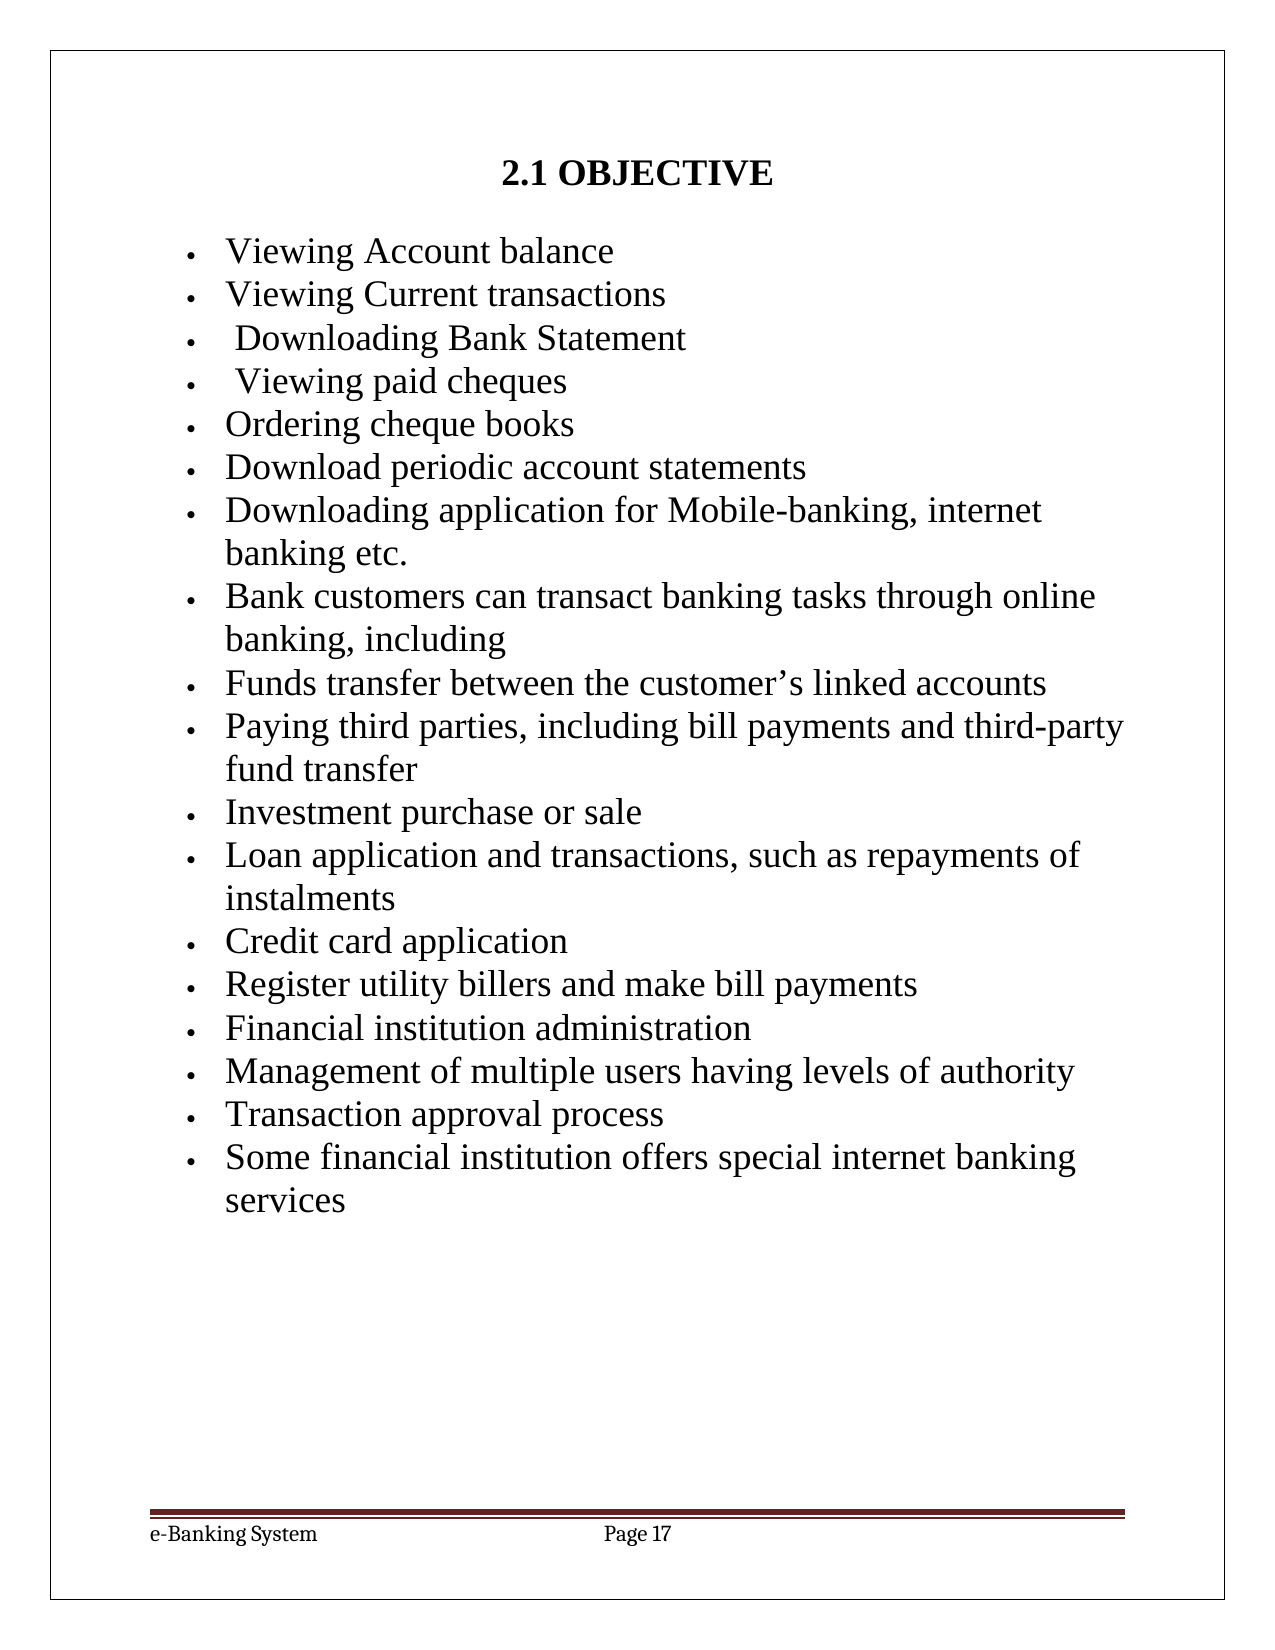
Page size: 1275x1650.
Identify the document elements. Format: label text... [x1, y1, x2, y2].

list Loan application and transactions, such as repayments of instalments [187, 832, 1125, 919]
list Download periodic account statements [187, 444, 1125, 487]
list Viewing Current transactions [187, 272, 1125, 315]
list Financial institution administration [187, 1005, 1125, 1048]
list Funds transfer between the customer’s linked accounts [187, 660, 1125, 703]
list Bank customers can transact banking tasks through online banking, including [187, 574, 1125, 660]
list Credit card application [187, 919, 1125, 962]
list Some financial institution offers special internet banking services [187, 1134, 1125, 1221]
text 2.1 OBJECTIVE [150, 150, 1125, 193]
list Register utility billers and make bill payments [187, 962, 1125, 1005]
list Downloading Bank Statement [187, 315, 1125, 358]
list Paying third parties, including bill payments and third-party fund transfer [187, 703, 1125, 789]
list Viewing paid cheques [187, 358, 1125, 401]
list Investment purchase or sale [187, 789, 1125, 832]
list Downloading application for Mobile-banking, internet banking etc. [187, 487, 1125, 574]
list Management of multiple users having levels of authority [187, 1048, 1125, 1091]
list Ordering cheque books [187, 401, 1125, 444]
list Transaction approval process [187, 1091, 1125, 1134]
list Viewing Account balance [187, 229, 1125, 272]
